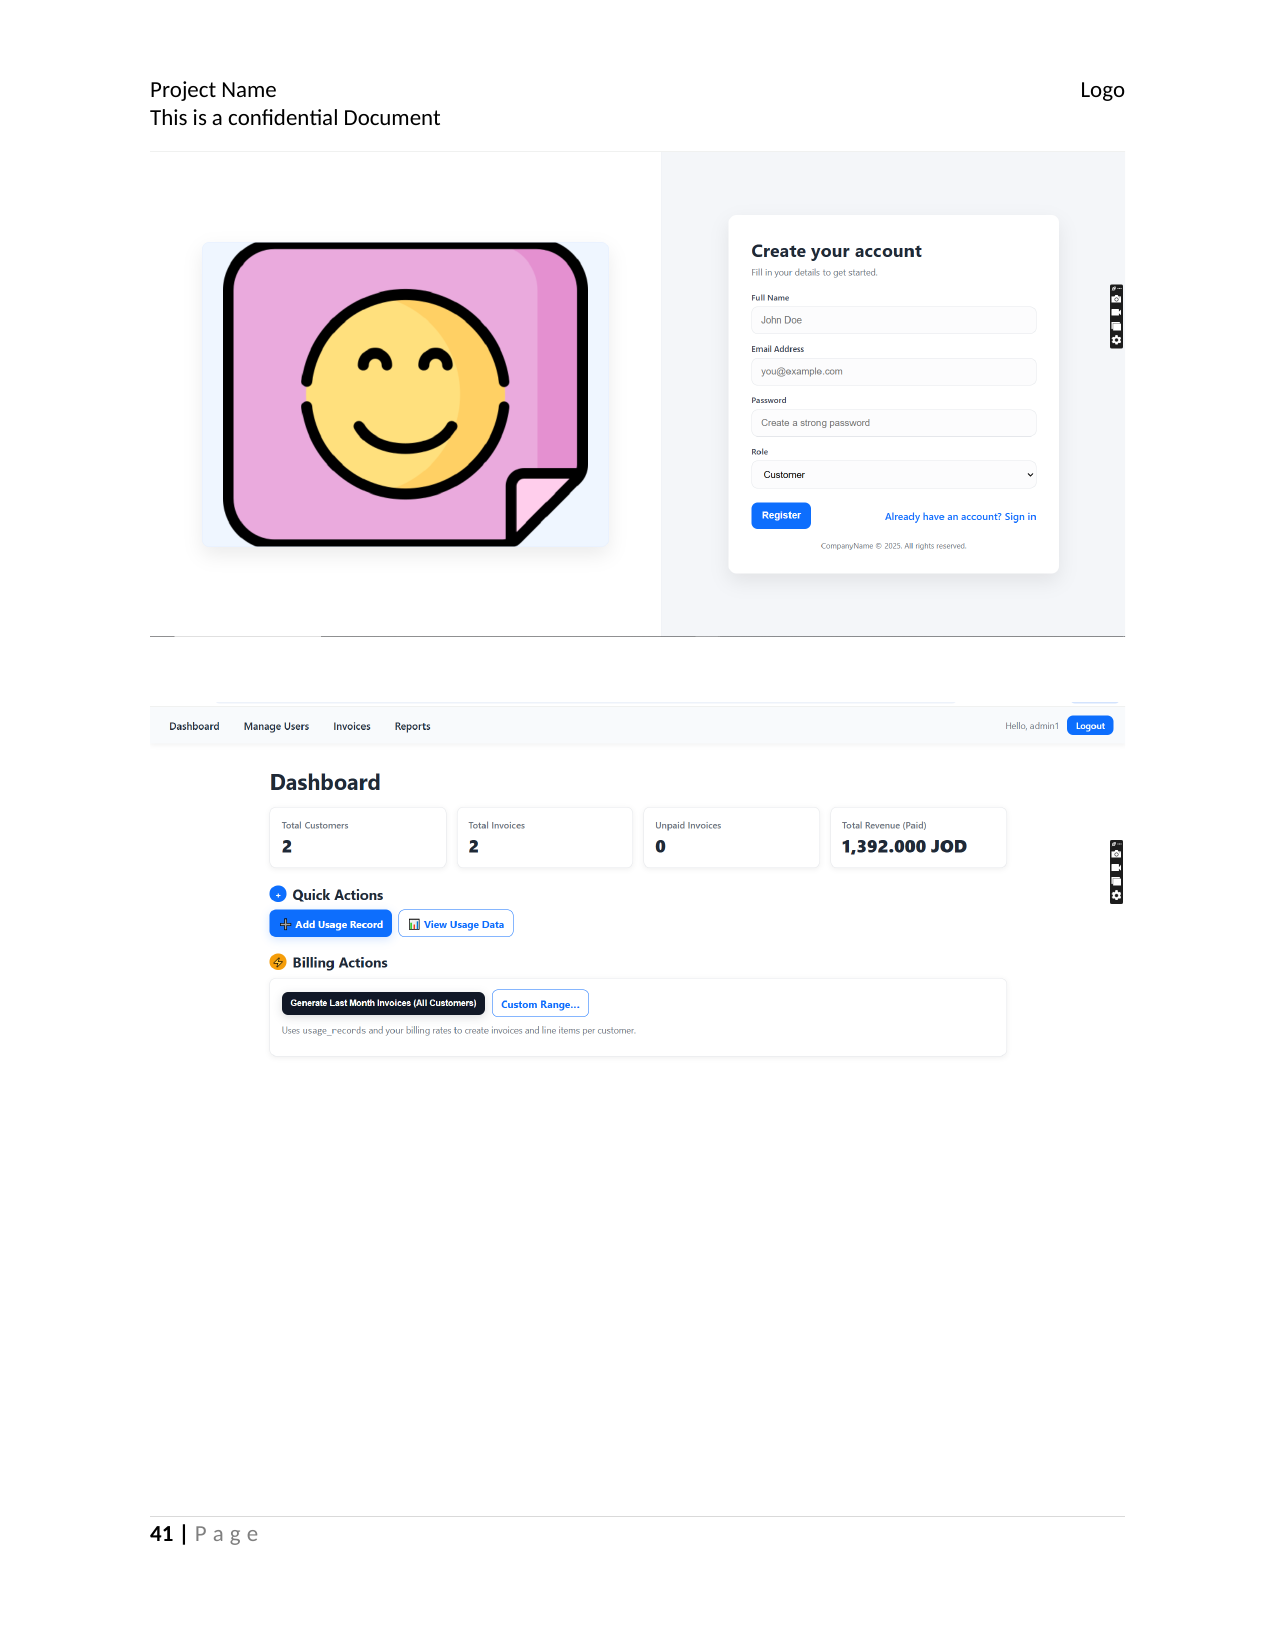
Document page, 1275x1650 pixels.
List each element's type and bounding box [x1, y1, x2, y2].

picture [150, 150, 1125, 637]
picture [150, 702, 1125, 1192]
